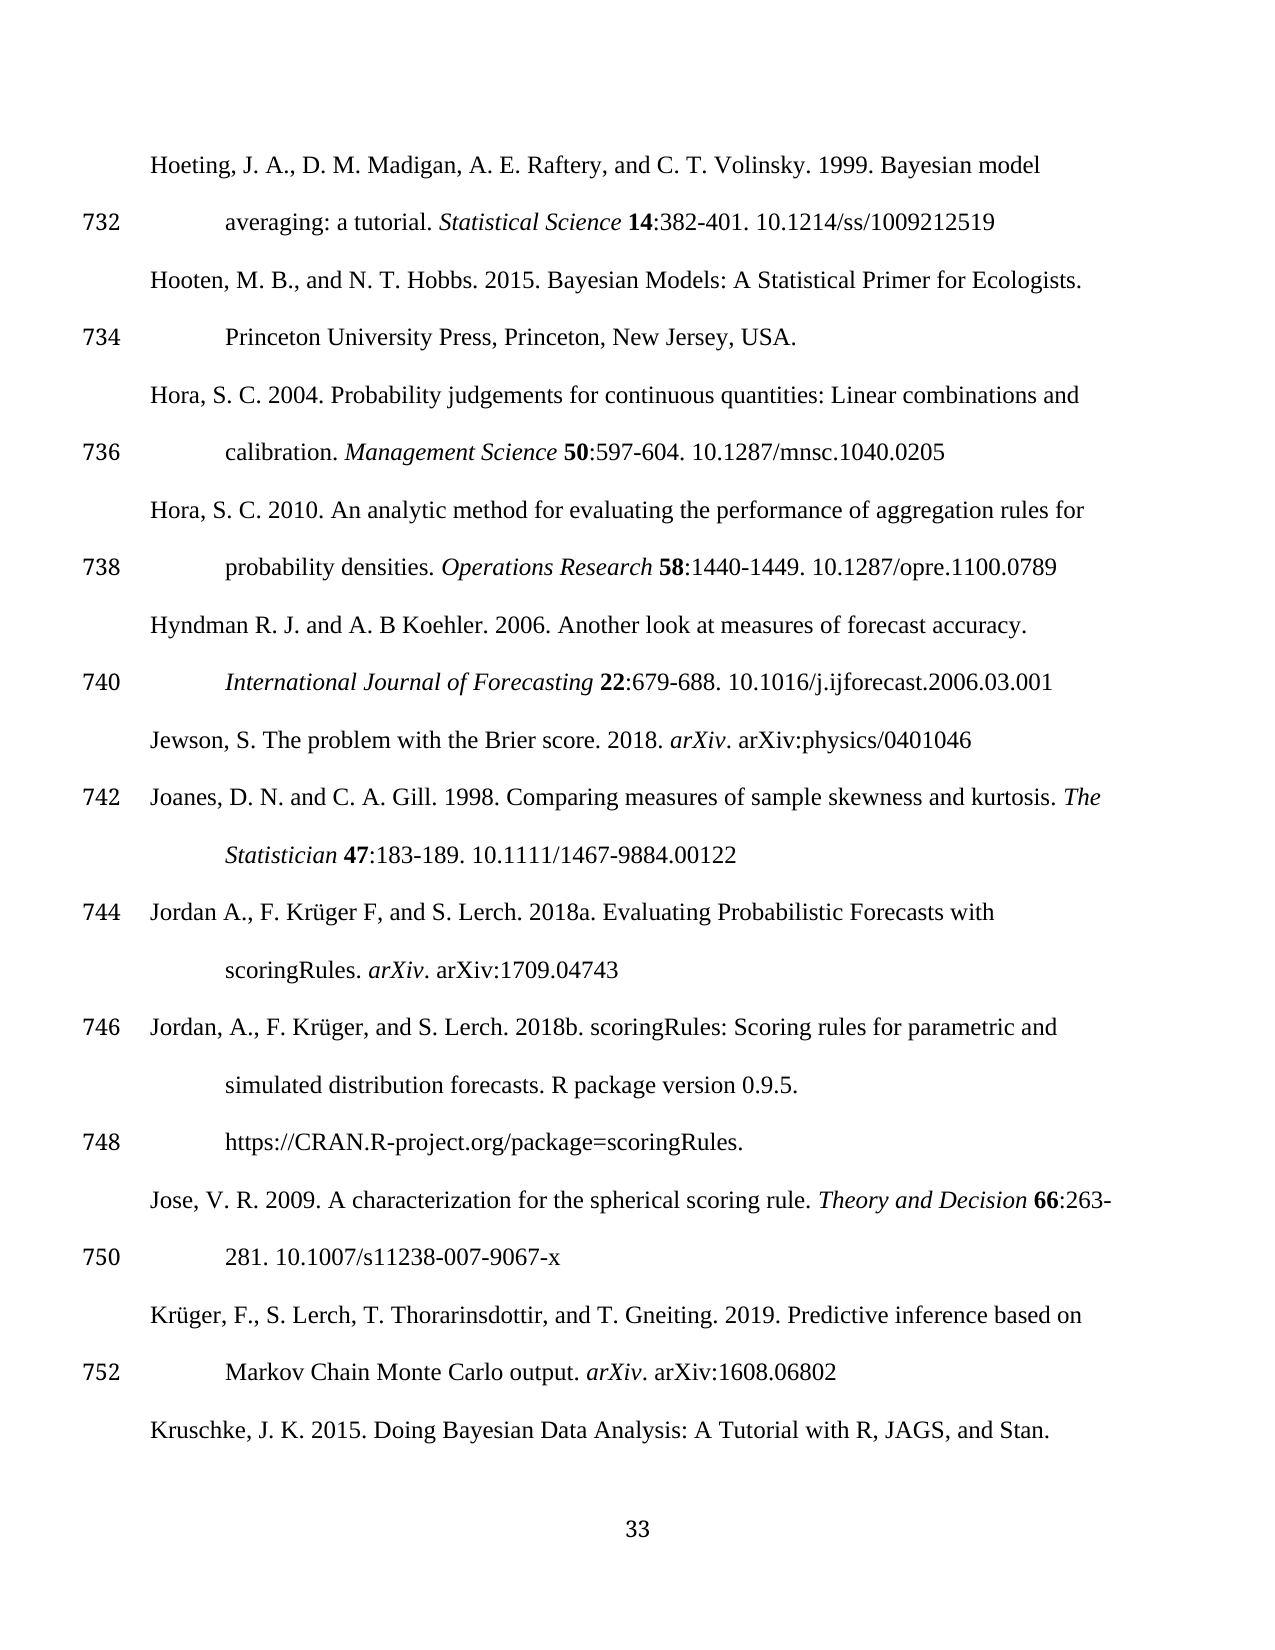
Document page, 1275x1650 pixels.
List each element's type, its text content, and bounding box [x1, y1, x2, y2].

text Krüger, F., S. Lerch, T. Thorarinsdottir, and T. Gneiting. 2019. Predictive inference based on Markov Chain Monte Carlo output. arXiv. arXiv:1608.06802 [150, 1300, 1125, 1386]
text Jewson, S. The problem with the Brier score. 2018. arXiv. arXiv:physics/0401046 [150, 725, 1125, 754]
text Hooten, M. B., and N. T. Hobbs. 2015. Bayesian Models: A Statistical Primer for Ecologists. Princeton University Press, Princeton, New Jersey, USA. [150, 265, 1125, 351]
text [150, 1415, 1125, 1444]
text Hora, S. C. 2004. Probability judgements for continuous quantities: Linear combinations and calibration. Management Science 50:597-604. 10.1287/mnsc.1040.0205 [150, 380, 1125, 466]
text Jordan A., F. Krüger F, and S. Lerch. 2018a. Evaluating Probabilistic Forecasts with scoringRules. arXiv. arXiv:1709.04743 [150, 897, 1125, 984]
text Hoeting, J. A., D. M. Madigan, A. E. Raftery, and C. T. Volinsky. 1999. Bayesian model averaging: a tutorial. Statistical Science 14:382-401. 10.1214/ss/1009212519 [150, 150, 1125, 236]
text Jordan, A., F. Krüger, and S. Lerch. 2018b. scoringRules: Scoring rules for parametric and simulated distribution forecasts. R package version 0.9.5. https://CRAN.R-project.org/package=scoringRules. [150, 1012, 1125, 1156]
text Hora, S. C. 2010. An analytic method for evaluating the performance of aggregation rules for probability densities. Operations Research 58:1440-1449. 10.1287/opre.1100.0789 [150, 495, 1125, 581]
text Hyndman R. J. and A. B Koehler. 2006. Another look at measures of forecast accuracy. International Journal of Forecasting 22:679-688. 10.1016/j.ijforecast.2006.03.001 [150, 610, 1125, 696]
text Joanes, D. N. and C. A. Gill. 1998. Comparing measures of sample skewness and kurtosis. The Statistician 47:183-189. 10.1111/1467-9884.00122 [150, 782, 1125, 869]
text Jose, V. R. 2009. A characterization for the spherical scoring rule. Theory and Decision 66:263-281. 10.1007/s11238-007-9067-x [150, 1185, 1125, 1271]
